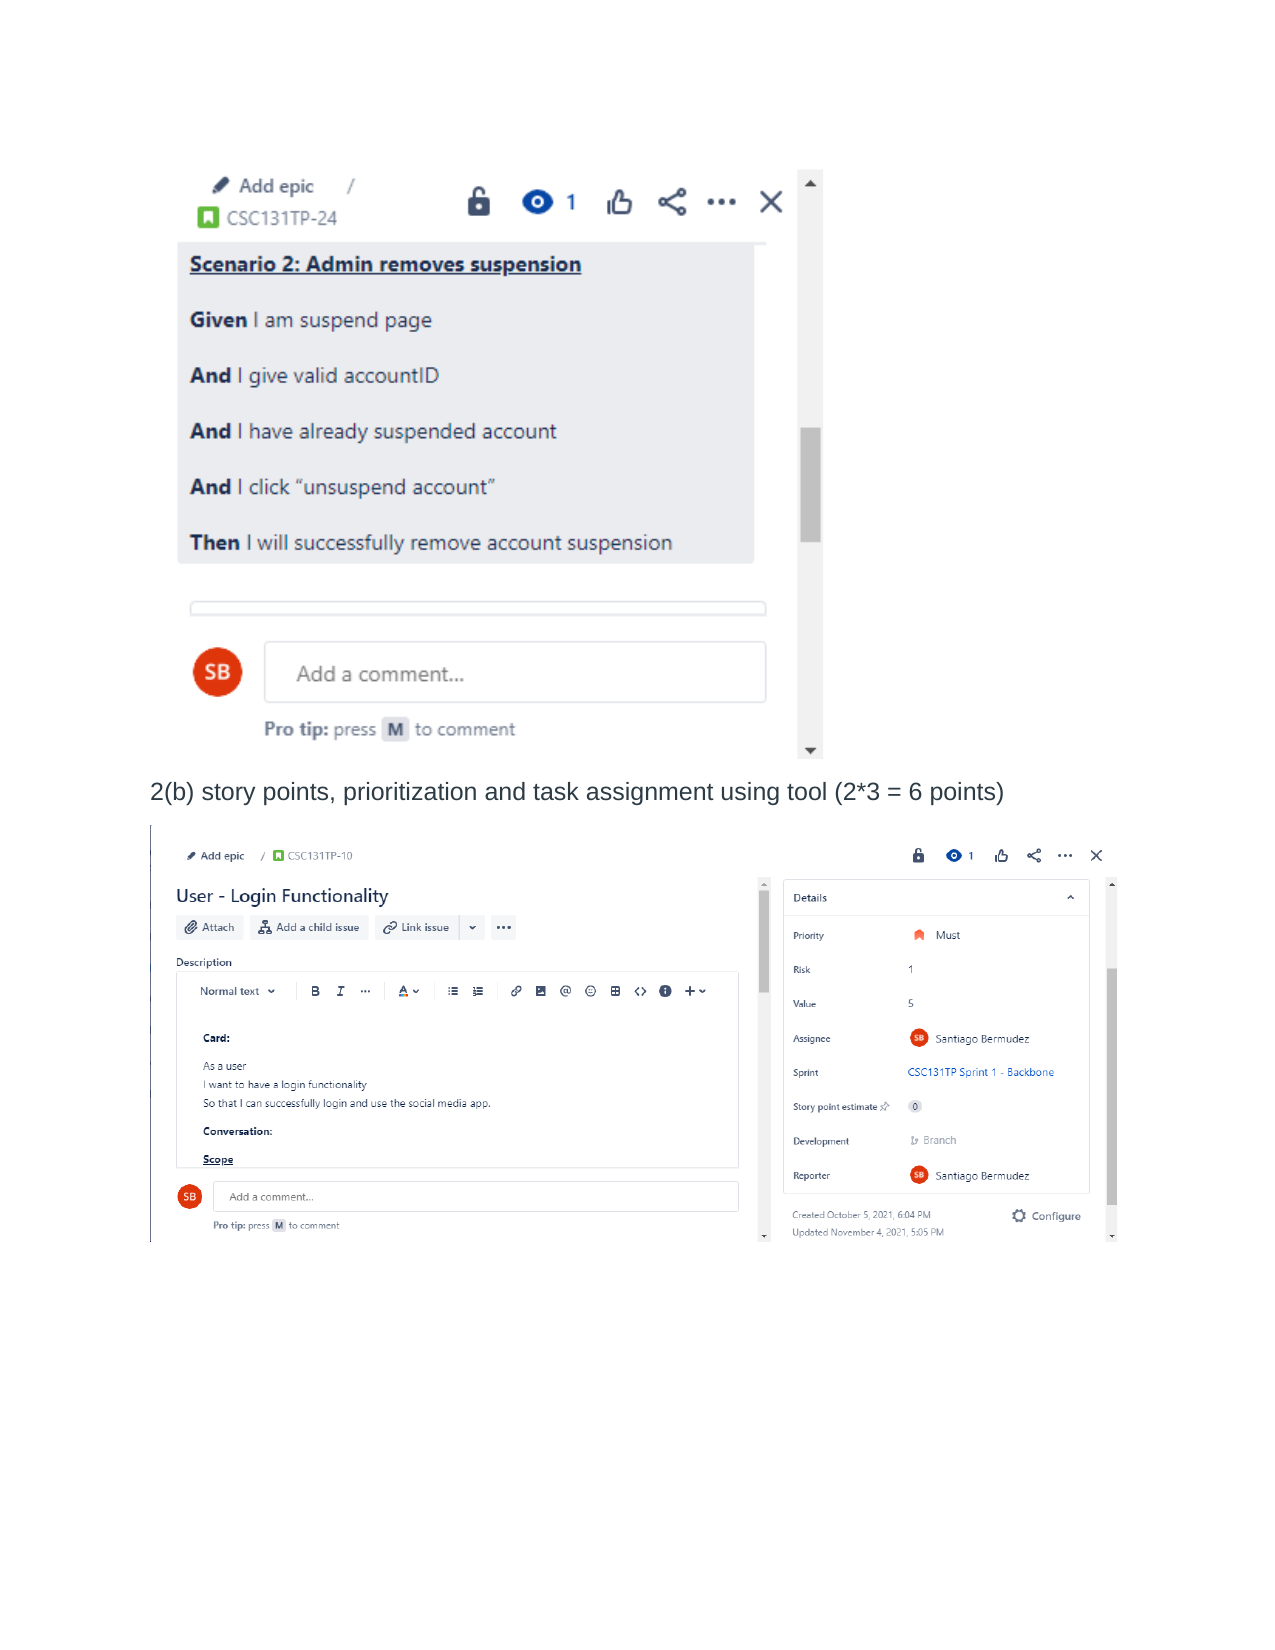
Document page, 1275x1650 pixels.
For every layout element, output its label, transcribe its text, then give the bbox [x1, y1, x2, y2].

text 2(b) story points, prioritization and task assignment using tool (2*3 = 6 points) [150, 777, 1125, 806]
picture [150, 825, 1118, 1242]
picture [150, 150, 824, 759]
